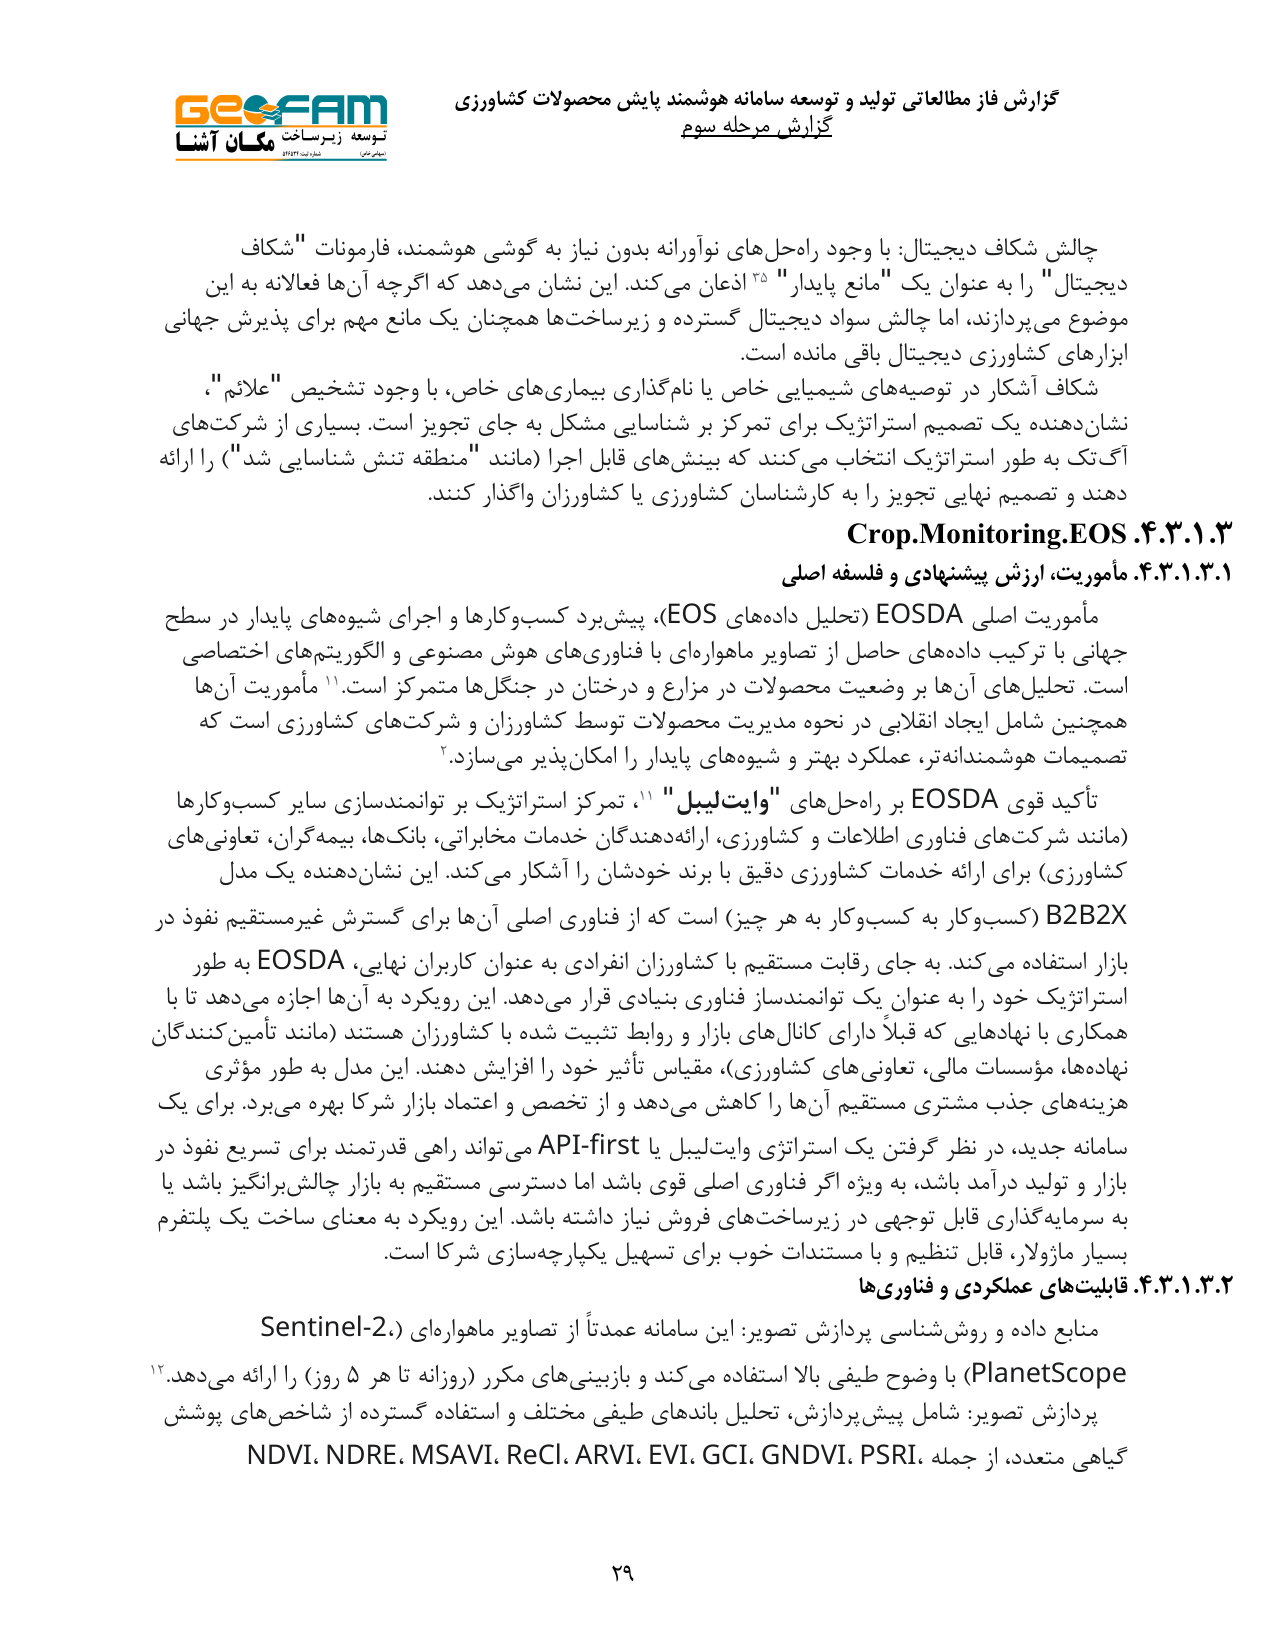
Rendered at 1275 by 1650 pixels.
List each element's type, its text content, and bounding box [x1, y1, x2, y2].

text چالش شکاف دیجیتال: با وجود راه‌حل‌های نوآورانه بدون نیاز به گوشی هوشمند، فارمونات "شکاف دیجیتال" را به عنوان یک "مانع پایدار" 35 اذعان می‌کند. این نشان می‌دهد که اگرچه آن‌ها فعالانه به این موضوع می‌پردازند، اما چالش سواد دیجیتال گسترده و زیرساخت‌ها همچنان یک مانع مهم برای پذیرش جهانی ابزارهای کشاورزی دیجیتال باقی مانده است. [148, 236, 1127, 371]
text شکاف آشکار در توصیه‌های شیمیایی خاص یا نام‌گذاری بیماری‌های خاص، با وجود تشخیص "علائم"، نشان‌دهنده یک تصمیم استراتژیک برای تمرکز بر شناسایی مشکل به جای تجویز است. بسیاری از شرکت‌های آگ‌تک به طور استراتژیک انتخاب می‌کنند که بینش‌های قابل اجرا (مانند "منطقه تنش شناسایی شد") را ارائه دهند و تصمیم نهایی تجویز را به کارشناسان کشاورزی یا کشاورزان واگذار کنند. [148, 376, 1127, 511]
subtitle قابلیت‌های عملکردی و فناوری‌ها [148, 1275, 1132, 1302]
text مأموریت اصلی EOSDA (تحلیل داده‌های EOS)، پیش‌برد کسب‌وکارها و اجرای شیوه‌های پایدار در سطح جهانی با ترکیب داده‌های حاصل از تصاویر ماهواره‌ای با فناوری‌های هوش مصنوعی و الگوریتم‌های اختصاصی است. تحلیل‌های آن‌ها بر وضعیت محصولات در مزارع و درختان در جنگل‌ها متمرکز است.11 مأموریت آن‌ها همچنین شامل ایجاد انقلابی در نحوه مدیریت محصولات توسط کشاورزان و شرکت‌های کشاورزی است که تصمیمات هوشمندانه‌تر، عملکرد بهتر و شیوه‌های پایدار را امکان‌پذیر می‌سازد.2 [148, 594, 1127, 773]
subtitle مأموریت، ارزش پیشنهادی و فلسفه اصلی [148, 562, 1132, 589]
subtitle Crop.Monitoring.EOS [148, 516, 1132, 554]
picture [174, 89, 389, 168]
text منابع داده و روش‌شناسی پردازش تصویر: این سامانه عمدتاً از تصاویر ماهواره‌ای (Sentinel-2، PlanetScope) با وضوح طیفی بالا استفاده می‌کند و بازبینی‌های مکرر (روزانه تا هر 5 روز) را ارائه می‌دهد.12 [148, 1307, 1127, 1393]
text تأکید قوی EOSDA بر راه‌حل‌های "وایت‌لیبل" 11، تمرکز استراتژیک بر توانمندسازی سایر کسب‌وکارها (مانند شرکت‌های فناوری اطلاعات و کشاورزی، ارائه‌دهندگان خدمات مخابراتی، بانک‌ها، بیمه‌گران، تعاونی‌های کشاورزی) برای ارائه خدمات کشاورزی دقیق با برند خودشان را آشکار می‌کند. این نشان‌دهنده یک مدل B2B2X (کسب‌وکار به کسب‌وکار به هر چیز) است که از فناوری اصلی آن‌ها برای گسترش غیرمستقیم نفوذ در بازار استفاده می‌کند. به جای رقابت مستقیم با کشاورزان انفرادی به عنوان کاربران نهایی، EOSDA به طور استراتژیک خود را به عنوان یک توانمندساز فناوری بنیادی قرار می‌دهد. این رویکرد به آن‌ها اجازه می‌دهد تا با همکاری با نهادهایی که قبلاً دارای کانال‌های بازار و روابط تثبیت شده با کشاورزان هستند (مانند تأمین‌کنندگان نهاده‌ها، مؤسسات مالی، تعاونی‌های کشاورزی)، مقیاس تأثیر خود را افزایش دهند. این مدل به طور مؤثری هزینه‌های جذب مشتری مستقیم آن‌ها را کاهش می‌دهد و از تخصص و اعتماد بازار شرکا بهره می‌برد. برای یک سامانه جدید، در نظر گرفتن یک استراتژی وایت‌لیبل یا API-first می‌تواند راهی قدرتمند برای تسریع نفوذ در بازار و تولید درآمد باشد، به ویژه اگر فناوری اصلی قوی باشد اما دسترسی مستقیم به بازار چالش‌برانگیز باشد یا به سرمایه‌گذاری قابل توجهی در زیرساخت‌های فروش نیاز داشته باشد. این رویکرد به معنای ساخت یک پلتفرم بسیار ماژولار، قابل تنظیم و با مستندات خوب برای تسهیل یکپارچه‌سازی شرکا است. [148, 779, 1127, 1269]
